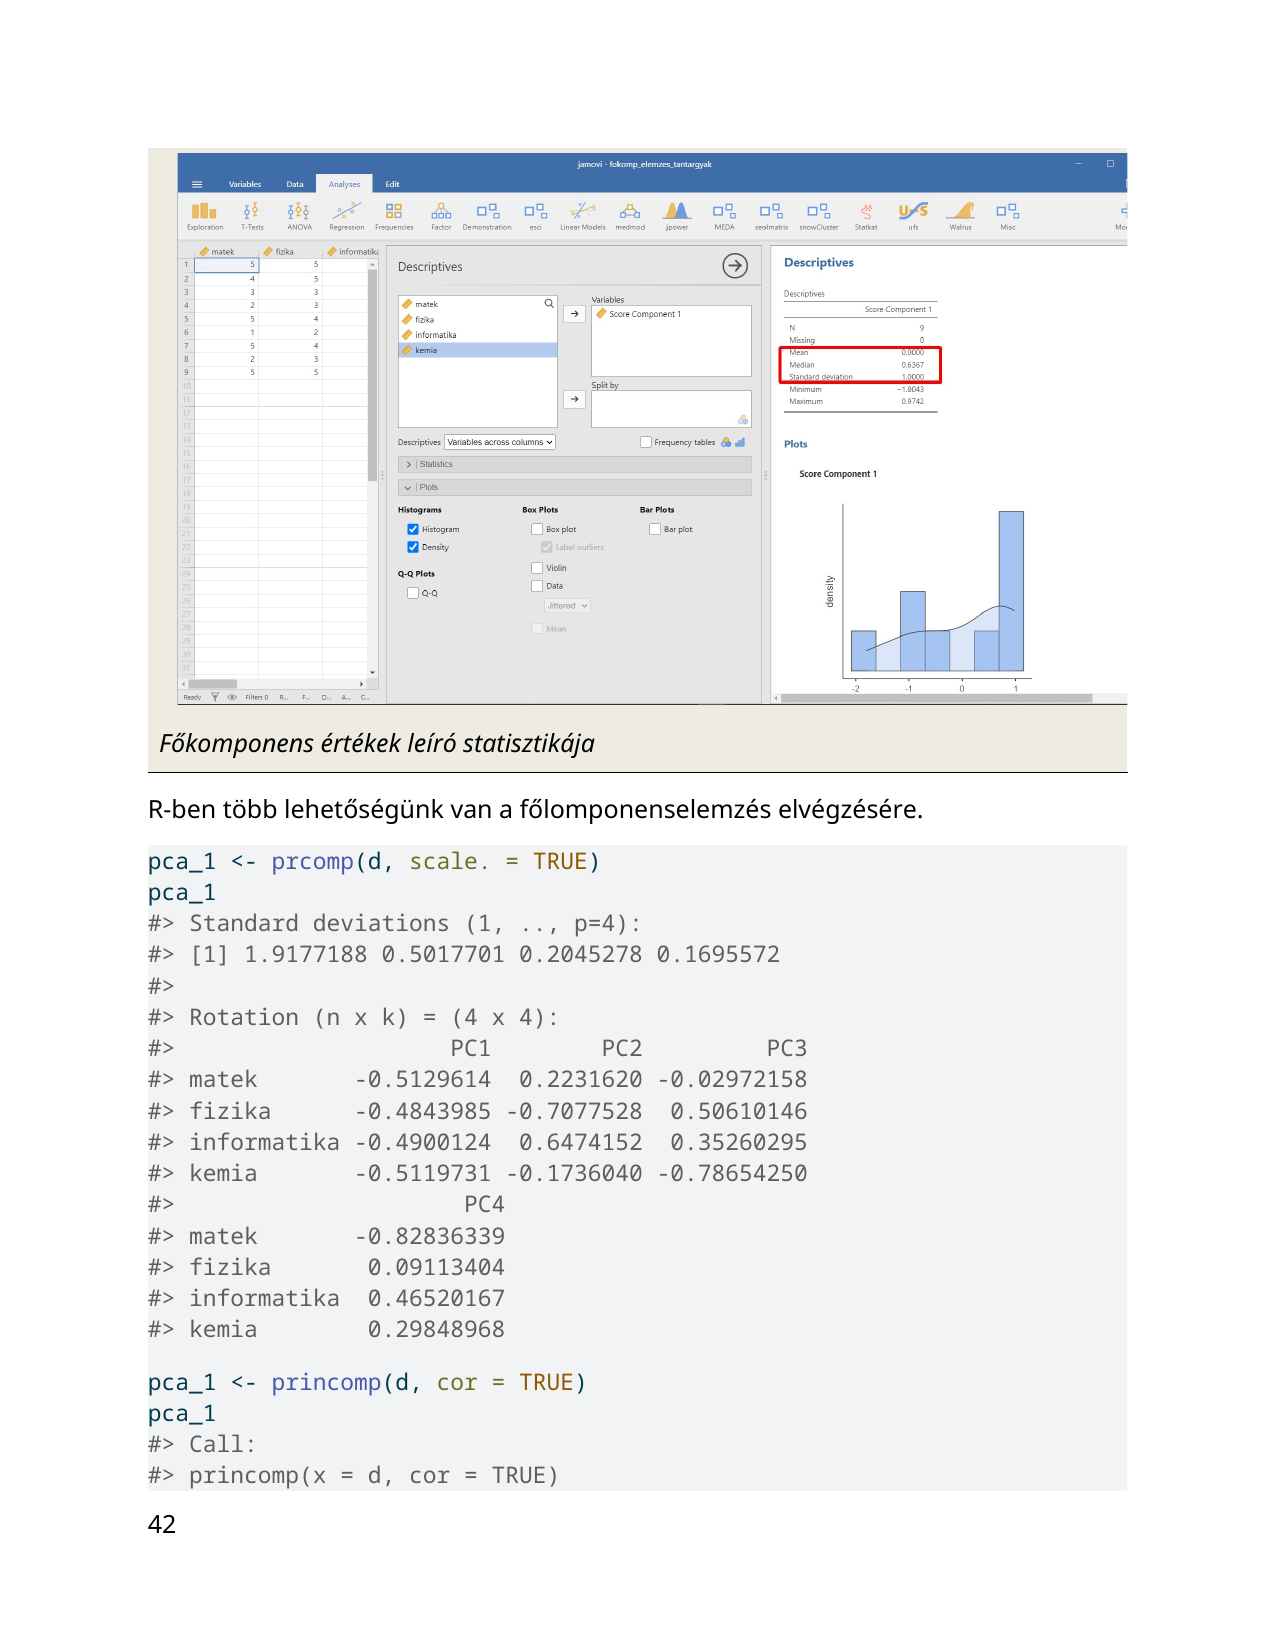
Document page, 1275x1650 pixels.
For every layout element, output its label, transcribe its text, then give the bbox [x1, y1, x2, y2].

text R-ben több lehetőségünk van a főlomponenselemzés elvégzésére. [148, 792, 1127, 826]
table_header Főkomponens értékek leíró statisztikája [148, 148, 1127, 772]
picture [177, 153, 1128, 705]
text pca_1 <- prcomp(d, scale. = TRUE) pca_1 #> Standard deviations (1, .., p=4): #> [1] 1.9177188 0.5017701 0.2045278 0.1695572 #> #> Rotation (n x k) = (4 x 4): #> PC1 PC2 PC3 #> matek -0.5129614 0.2231620 -0.02972158 #> fizika -0.4843985 -0.7077528 0.50610146 #> informatika -0.4900124 0.6474152 0.35260295 #> kemia -0.5119731 -0.1736040 -0.78654250 #> PC4 #> matek -0.82836339 #> fizika 0.09113404 #> informatika 0.46520167 #> kemia 0.29848968 [148, 845, 1127, 1345]
